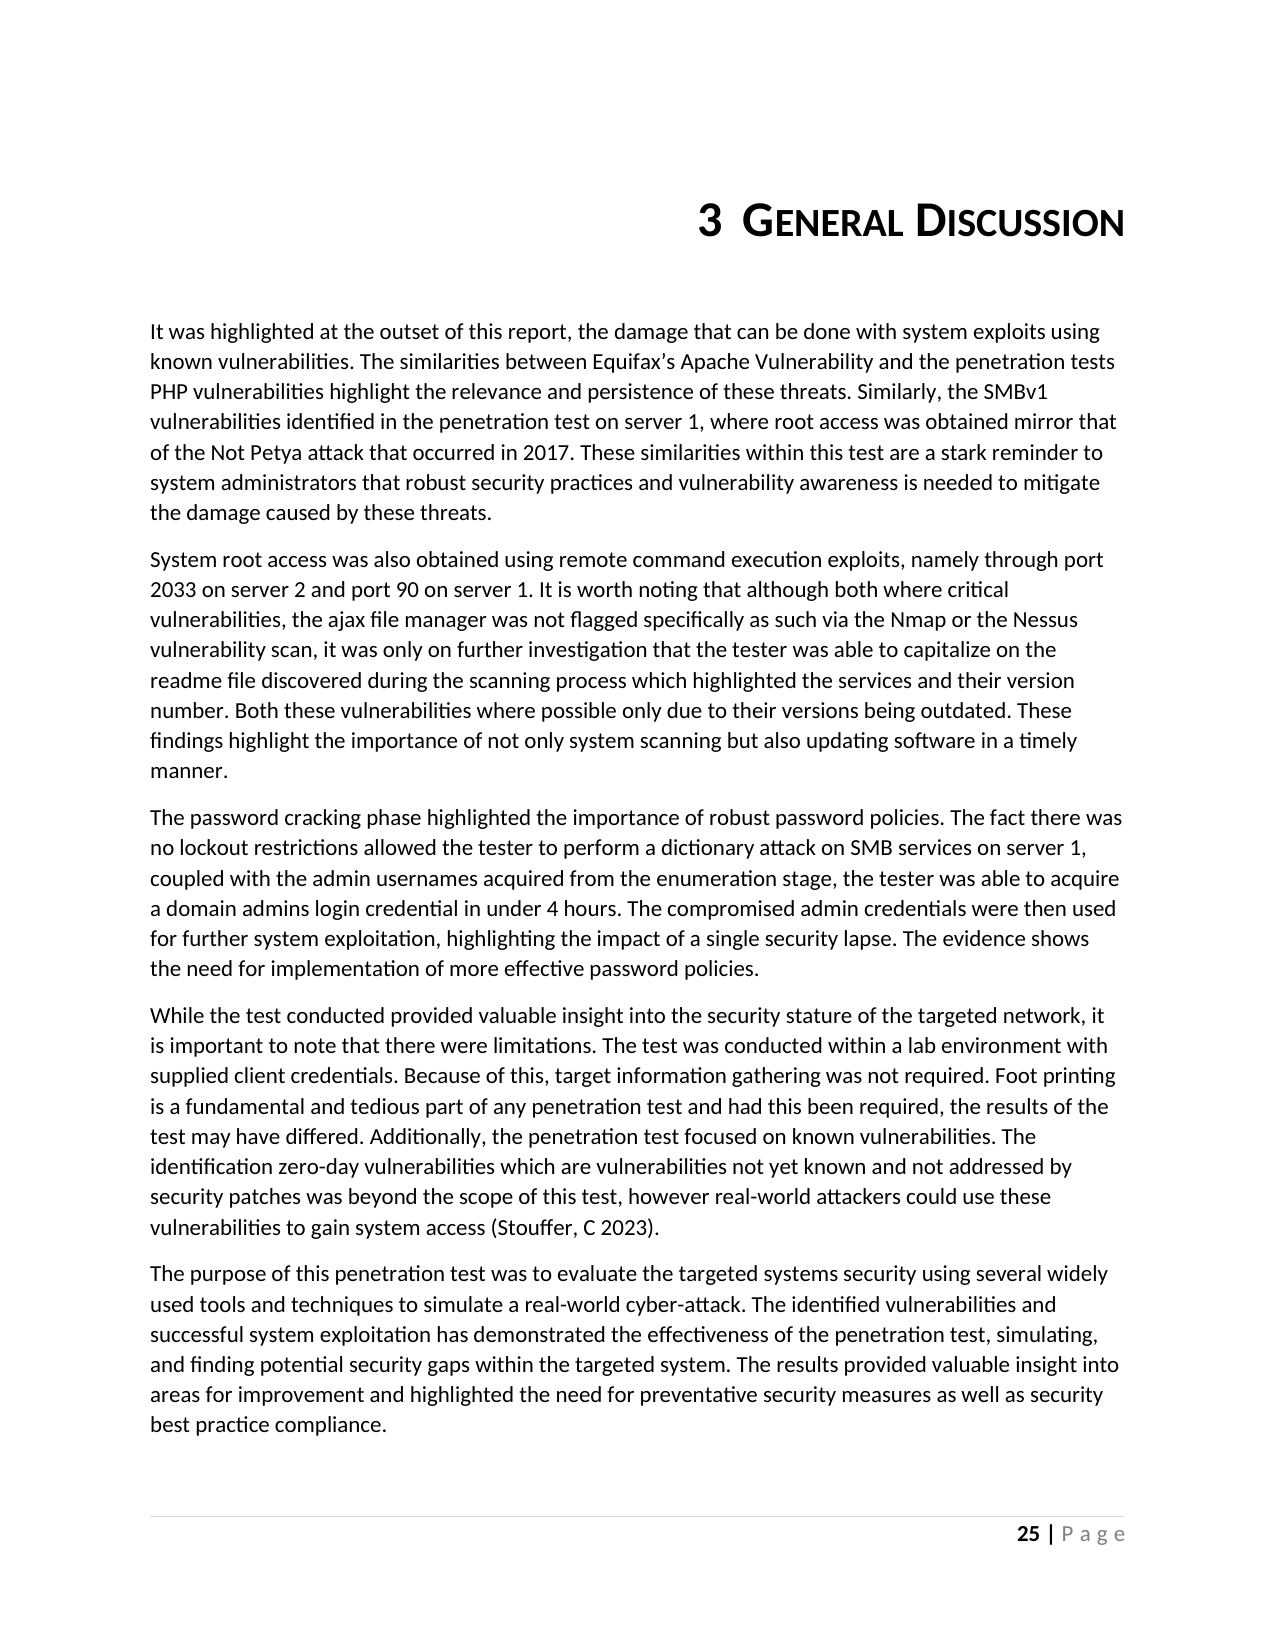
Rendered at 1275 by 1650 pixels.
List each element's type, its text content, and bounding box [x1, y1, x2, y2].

text While the test conducted provided valuable insight into the security stature of the targeted network, it is important to note that there were limitations. The test was conducted within a lab environment with supplied client credentials. Because of this, target information gathering was not required. Foot printing is a fundamental and tedious part of any penetration test and had this been required, the results of the test may have differed. Additionally, the penetration test focused on known vulnerabilities. The identification zero-day vulnerabilities which are vulnerabilities not yet known and not addressed by security patches was beyond the scope of this test, however real-world attackers could use these vulnerabilities to gain system access (Stouffer, C 2023). [150, 1001, 1125, 1241]
text The purpose of this penetration test was to evaluate the targeted systems security using several widely used tools and techniques to simulate a real-world cyber-attack. The identified vulnerabilities and successful system exploitation has demonstrated the effectiveness of the penetration test, simulating, and finding potential security gaps within the targeted system. The results provided valuable insight into areas for improvement and highlighted the need for preventative security measures as well as security best practice compliance. [150, 1259, 1125, 1439]
text System root access was also obtained using remote command execution exploits, namely through port 2033 on server 2 and port 90 on server 1. It is worth noting that although both where critical vulnerabilities, the ajax file manager was not flagged specifically as such via the Nmap or the Nessus vulnerability scan, it was only on further investigation that the tester was able to capitalize on the readme file discovered during the scanning process which highlighted the services and their version number. Both these vulnerabilities where possible only due to their versions being outdated. These findings highlight the importance of not only system scanning but also updating software in a timely manner. [150, 545, 1125, 784]
subtitle General Discussion [150, 187, 1125, 248]
text The password cracking phase highlighted the importance of robust password policies. The fact there was no lockout restrictions allowed the tester to perform a dictionary attack on SMB services on server 1, coupled with the admin usernames acquired from the enumeration stage, the tester was able to acquire a domain admins login credential in under 4 hours. The compromised admin credentials were then used for further system exploitation, highlighting the impact of a single security lapse. The evidence shows the need for implementation of more effective password policies. [150, 803, 1125, 982]
text It was highlighted at the outset of this report, the damage that can be done with system exploits using known vulnerabilities. The similarities between Equifax’s Apache Vulnerability and the penetration tests PHP vulnerabilities highlight the relevance and persistence of these threats. Similarly, the SMBv1 vulnerabilities identified in the penetration test on server 1, where root access was obtained mirror that of the Not Petya attack that occurred in 2017. These similarities within this test are a stark reminder to system administrators that robust security practices and vulnerability awareness is needed to mitigate the damage caused by these threats. [150, 317, 1125, 526]
